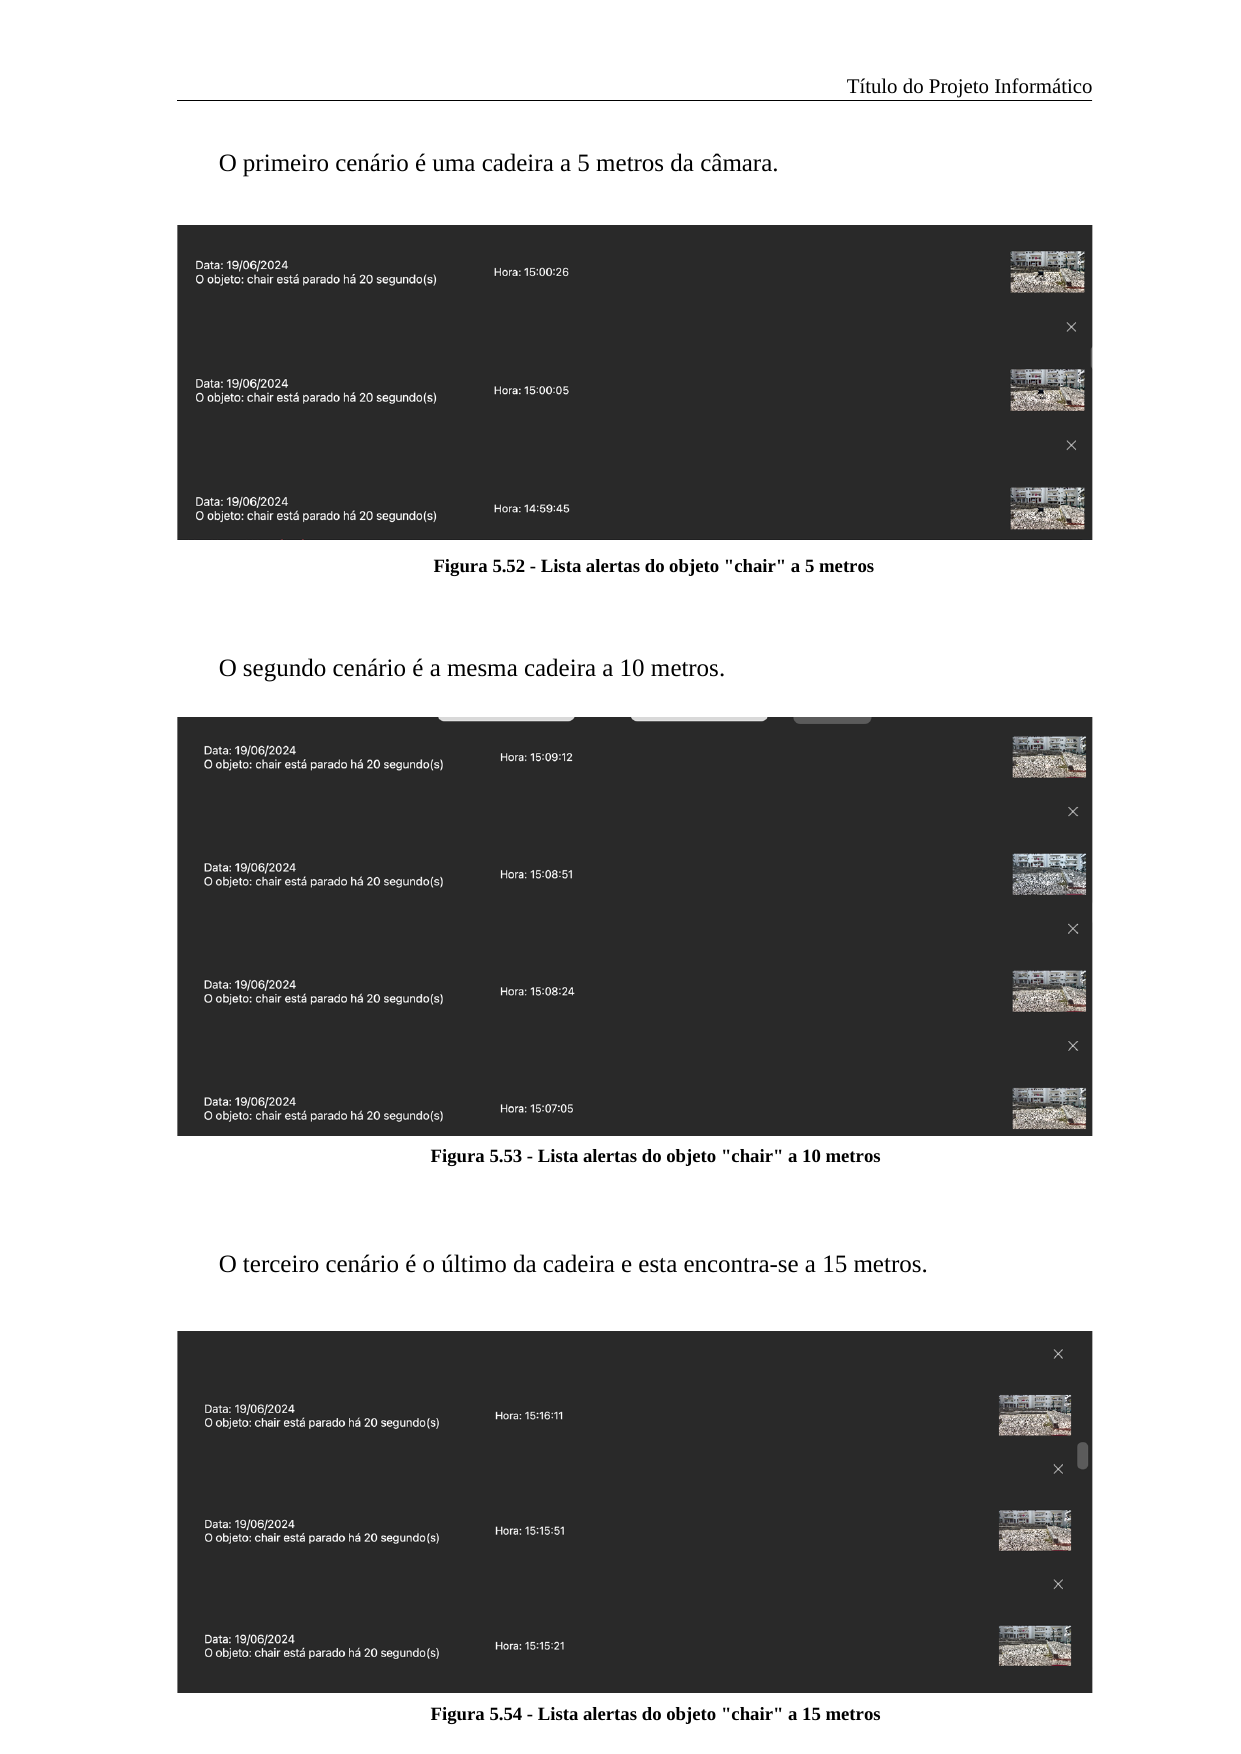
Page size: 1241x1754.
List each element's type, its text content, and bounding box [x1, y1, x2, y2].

text O terceiro cenário é o último da cadeira e esta encontra-se a 15 metros. [177, 1249, 1092, 1278]
text O primeiro cenário é uma cadeira a 5 metros da câmara. [177, 148, 1092, 176]
picture [177, 1331, 1093, 1693]
text O segundo cenário é a mesma cadeira a 10 metros. [177, 653, 1092, 682]
picture [177, 717, 1093, 1136]
picture [177, 225, 1093, 540]
